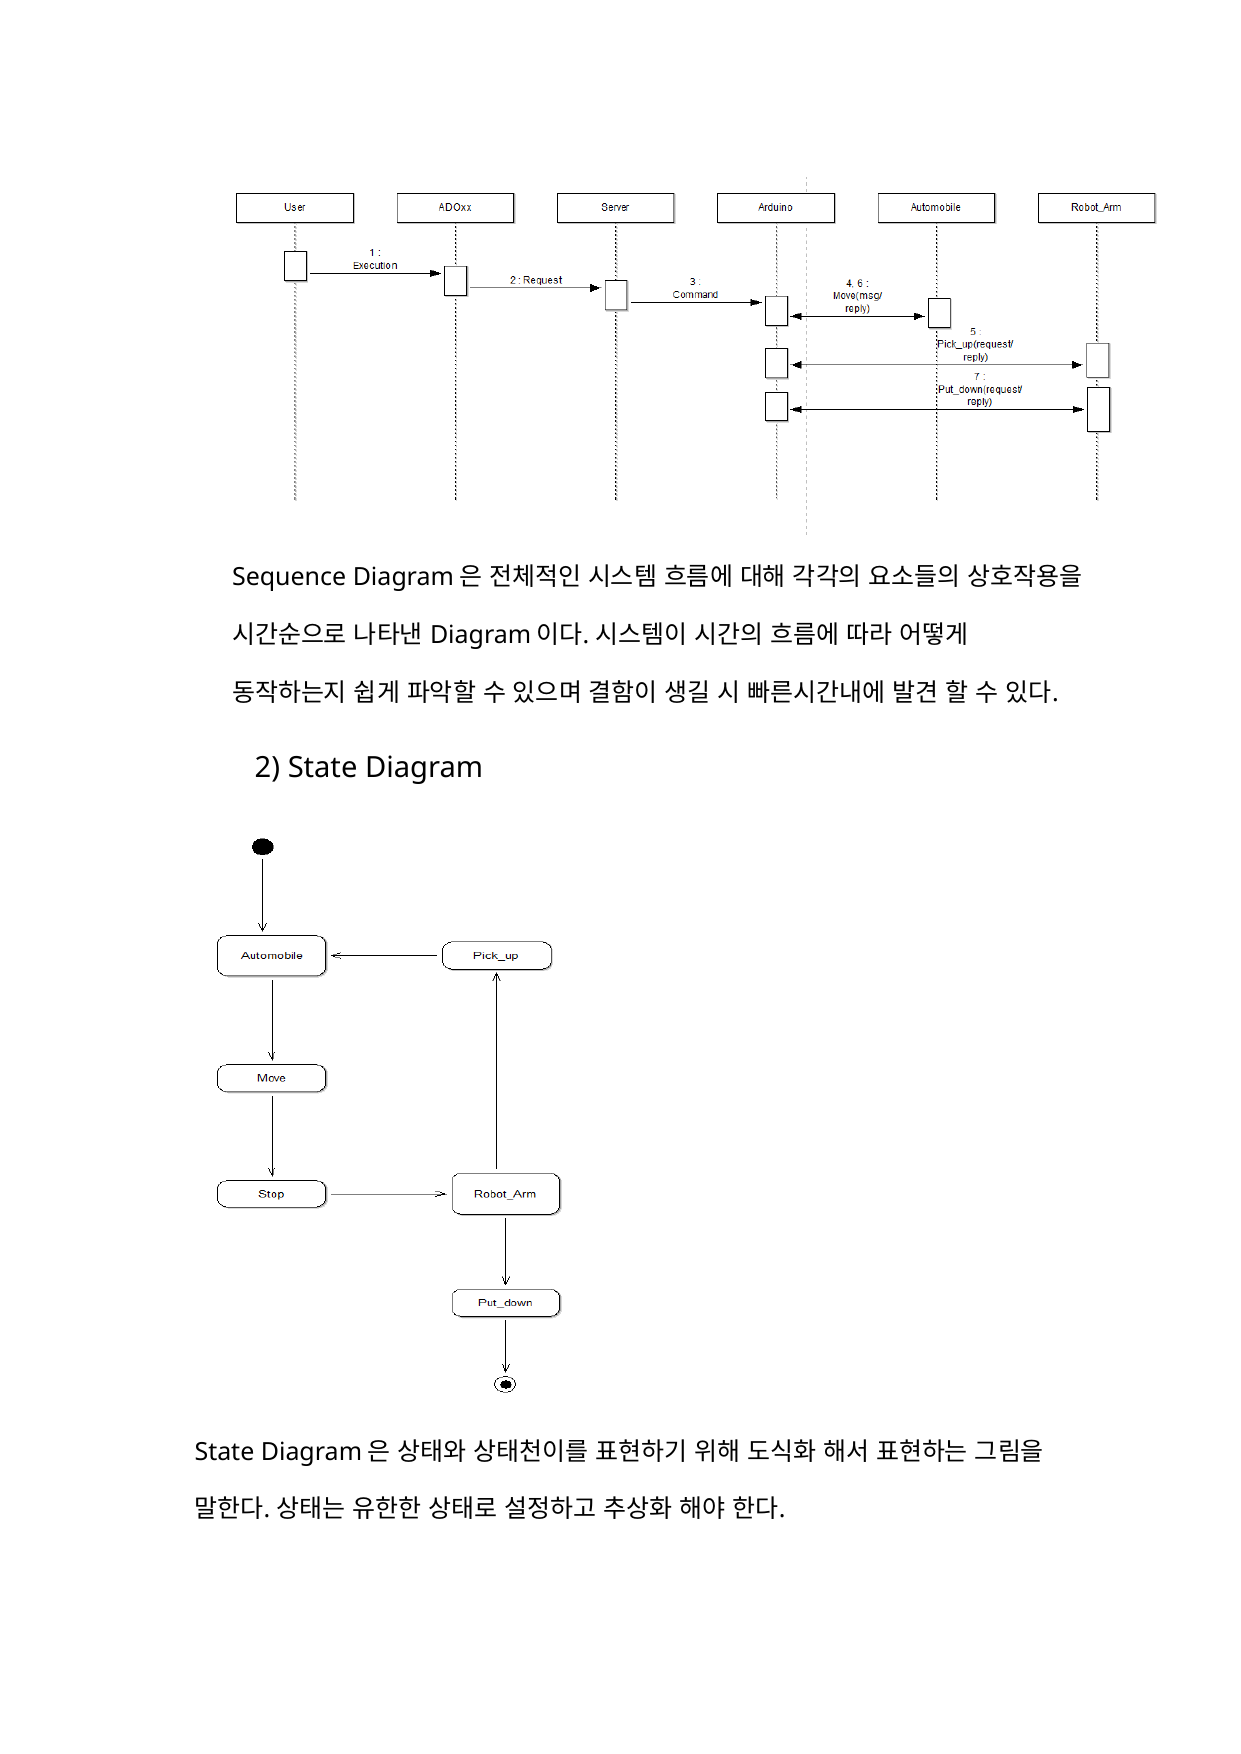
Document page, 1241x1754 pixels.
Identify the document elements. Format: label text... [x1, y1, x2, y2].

picture [231, 177, 1172, 535]
list Sequence Diagram은 전체적인 시스템 흐름에 대해 각각의 요소들의 상호작용을 시간순으로 나타낸 Diagram이다. 시스템이 시간의 흐름에 따라 어떻게 동작하는지 쉽게 파악할 수 있으며 결함이 생길 시 빠른시간내에 발견 할 수 있다. [232, 535, 1090, 708]
picture [194, 826, 631, 1398]
text State Diagram은 상태와 상태천이를 표현하기 위해 도식화 해서 표현하는 그림을 말한다. 상태는 유한한 상태로 설정하고 추상화 해야 한다. [194, 1431, 1090, 1525]
list 2) State Diagram [232, 746, 1090, 786]
